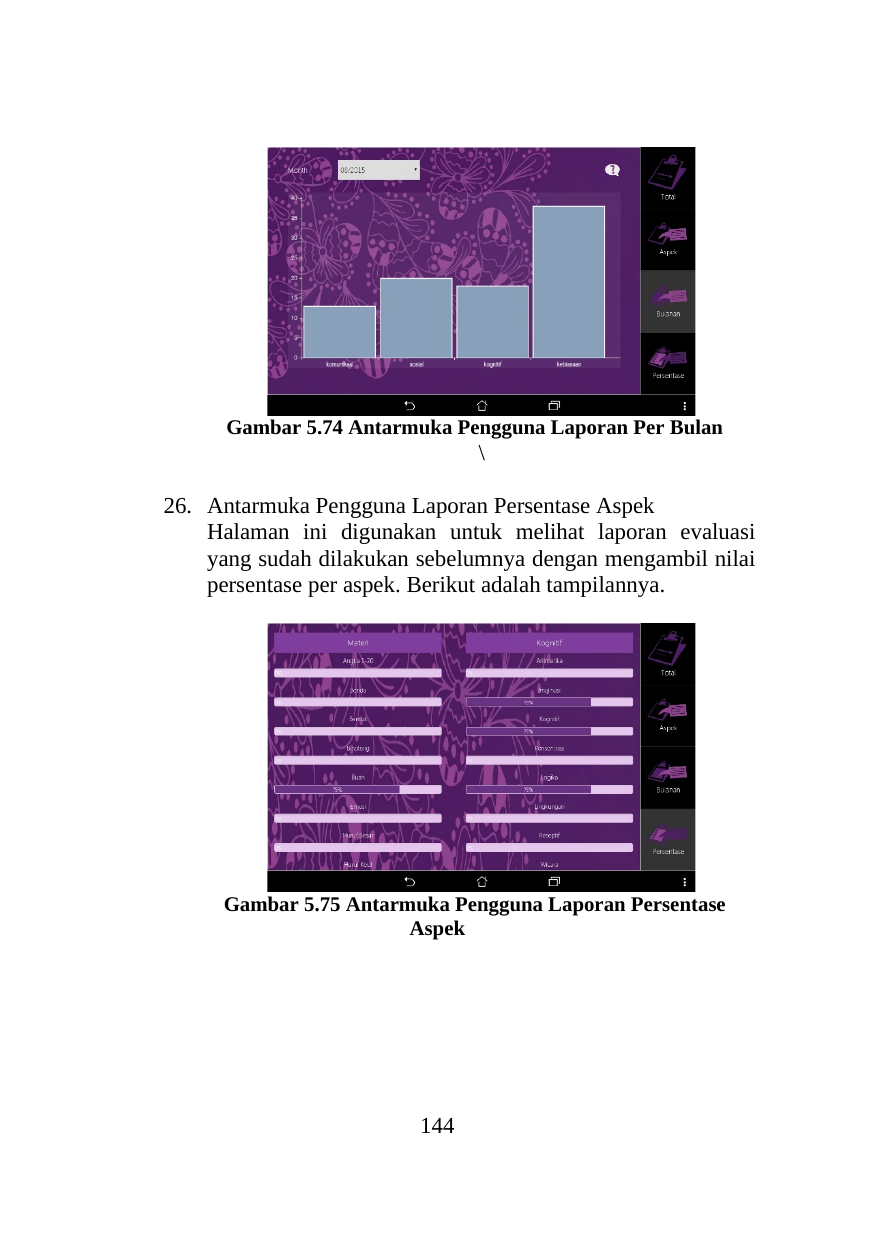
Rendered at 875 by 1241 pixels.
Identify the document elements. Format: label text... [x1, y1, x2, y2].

list \ [207, 439, 756, 466]
picture [267, 623, 696, 892]
list Halaman ini digunakan untuk melihat laporan evaluasi yang sudah dilakukan sebelumnya dengan mengambil nilai persentase per aspek. Berikut adalah tampilannya. [207, 518, 756, 597]
picture [267, 147, 696, 416]
list Antarmuka Pengguna Laporan Persentase Aspek [192, 492, 756, 518]
